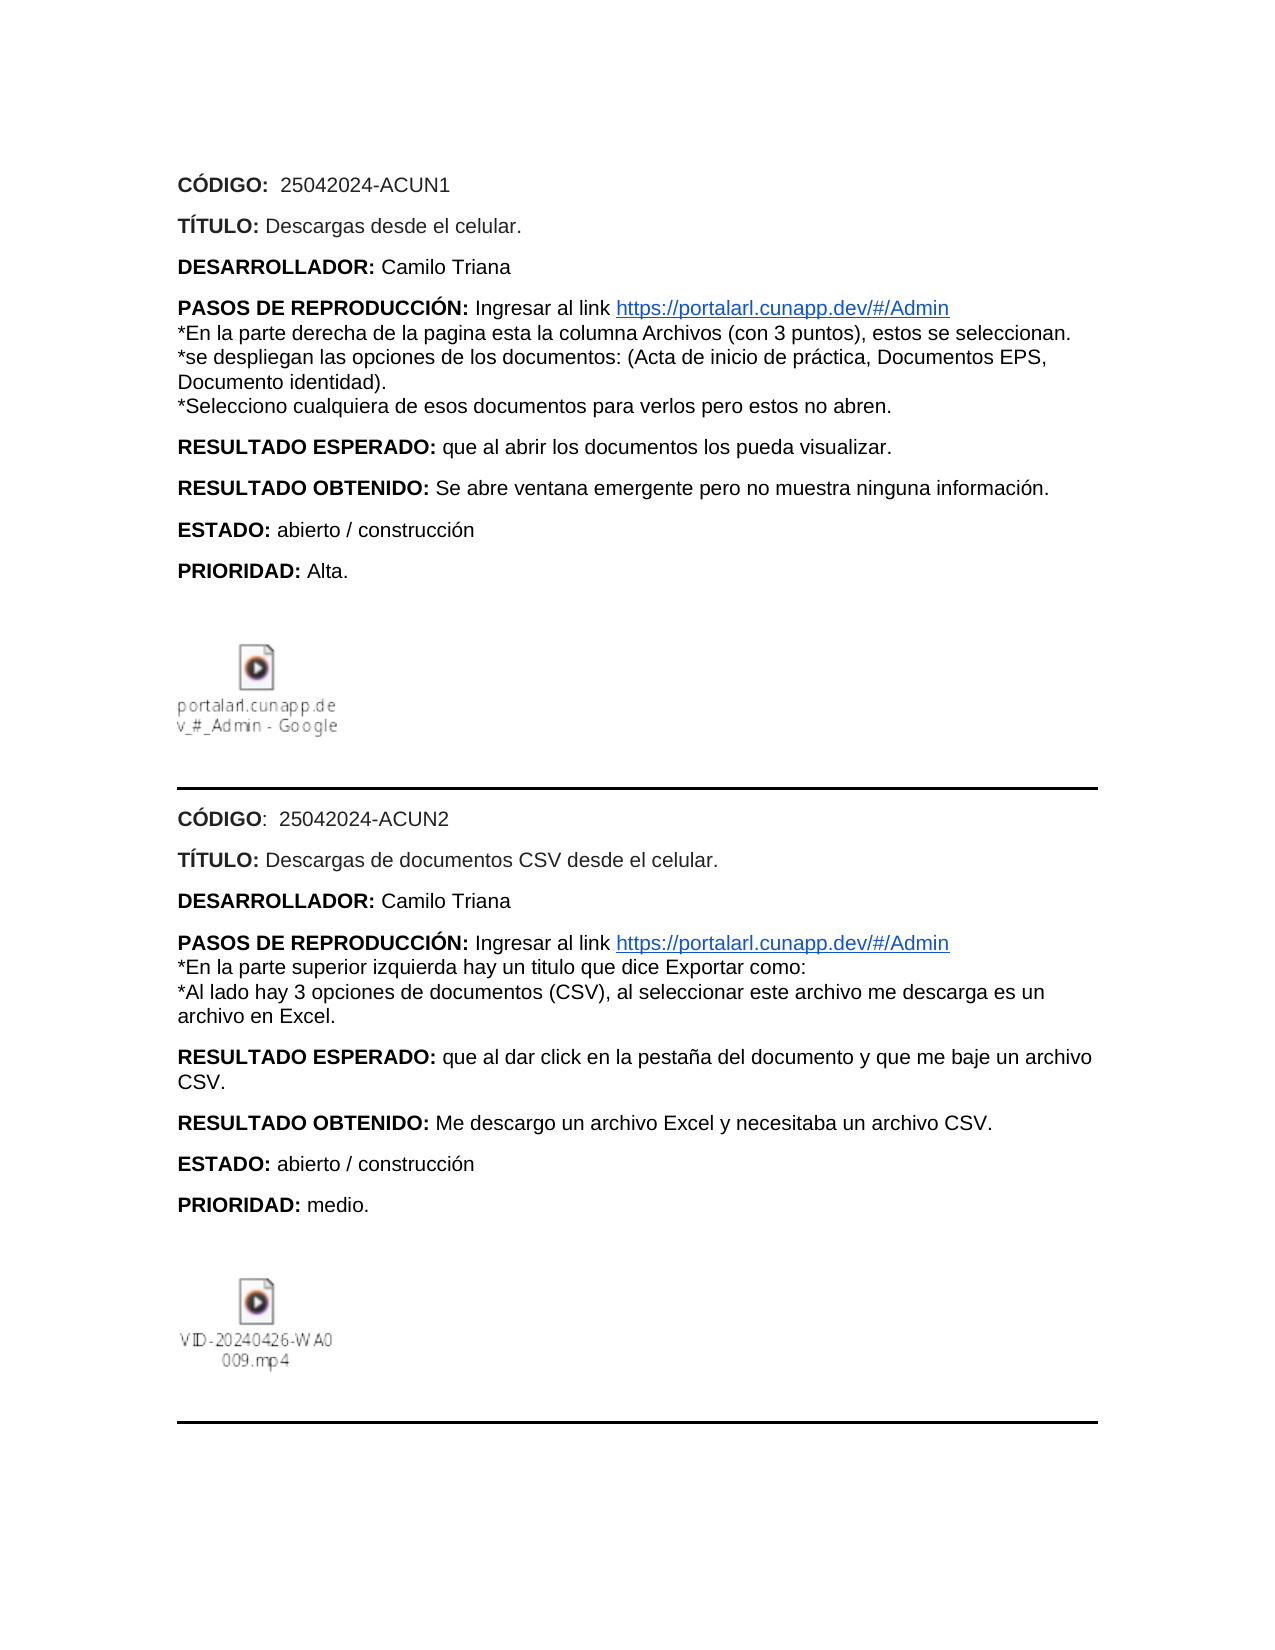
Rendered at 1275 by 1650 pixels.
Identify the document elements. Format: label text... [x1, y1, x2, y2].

text PRIORIDAD: Alta. [177, 558, 1098, 582]
text ESTADO: abierto / construcción [177, 1151, 1098, 1176]
text CÓDIGO: 25042024-ACUN1 [177, 148, 1098, 197]
text RESULTADO OBTENIDO: Se abre ventana emergente pero no muestra ninguna información. [177, 476, 1098, 500]
text DESARROLLADOR: Camilo Triana [177, 889, 1098, 913]
text CÓDIGO: 25042024-ACUN2 [177, 807, 1098, 831]
text RESULTADO ESPERADO: que al abrir los documentos los pueda visualizar. [177, 434, 1098, 459]
text RESULTADO ESPERADO: que al dar click en la pestaña del documento y que me baje un archivo CSV. [177, 1044, 1098, 1093]
text DESARROLLADOR: Camilo Triana [177, 254, 1098, 279]
text RESULTADO OBTENIDO: Me descargo un archivo Excel y necesitaba un archivo CSV. [177, 1110, 1098, 1135]
text PASOS DE REPRODUCCIÓN: Ingresar al link https://portalarl.cunapp.dev/#/Admin *En la parte derecha de la pagina esta la columna Archivos (con 3 puntos), estos se seleccionan. *se despliegan las opciones de los documentos: (Acta de inicio de práctica, Documentos EPS, Documento identidad). *Selecciono cualquiera de esos documentos para verlos pero estos no abren. [177, 296, 1098, 418]
text ESTADO: abierto / construcción [177, 517, 1098, 541]
text TÍTULO: Descargas desde el celular. [177, 213, 1098, 238]
text PASOS DE REPRODUCCIÓN: Ingresar al link https://portalarl.cunapp.dev/#/Admin *En la parte superior izquierda hay un titulo que dice Exportar como: *Al lado hay 3 opciones de documentos (CSV), al seleccionar este archivo me descarga es un archivo en Excel. [177, 930, 1098, 1028]
text TÍTULO: Descargas de documentos CSV desde el celular. [177, 848, 1098, 872]
text PRIORIDAD: medio. [177, 1192, 1098, 1217]
